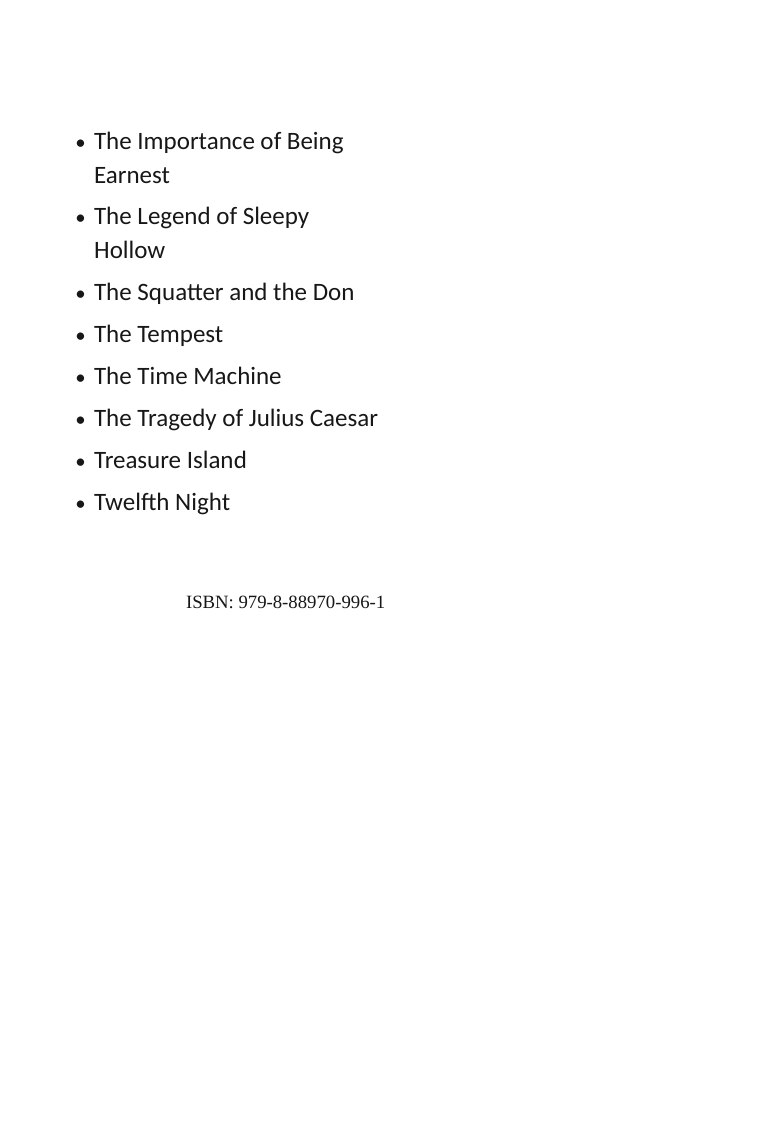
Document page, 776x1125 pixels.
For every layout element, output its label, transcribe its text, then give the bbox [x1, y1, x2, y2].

text ISBN: 979-8-88970-996-1 [75, 591, 385, 612]
list The Tragedy of Julius Caesar [75, 402, 385, 433]
list The Importance of Being Earnest [75, 125, 385, 189]
list The Legend of Sleepy Hollow [75, 201, 385, 265]
list The Squatter and the Don [75, 276, 385, 307]
list The Time Machine [75, 360, 385, 391]
list The Tempest [75, 318, 385, 349]
list Treasure Island [75, 444, 385, 475]
list Twelfth Night [75, 486, 385, 517]
